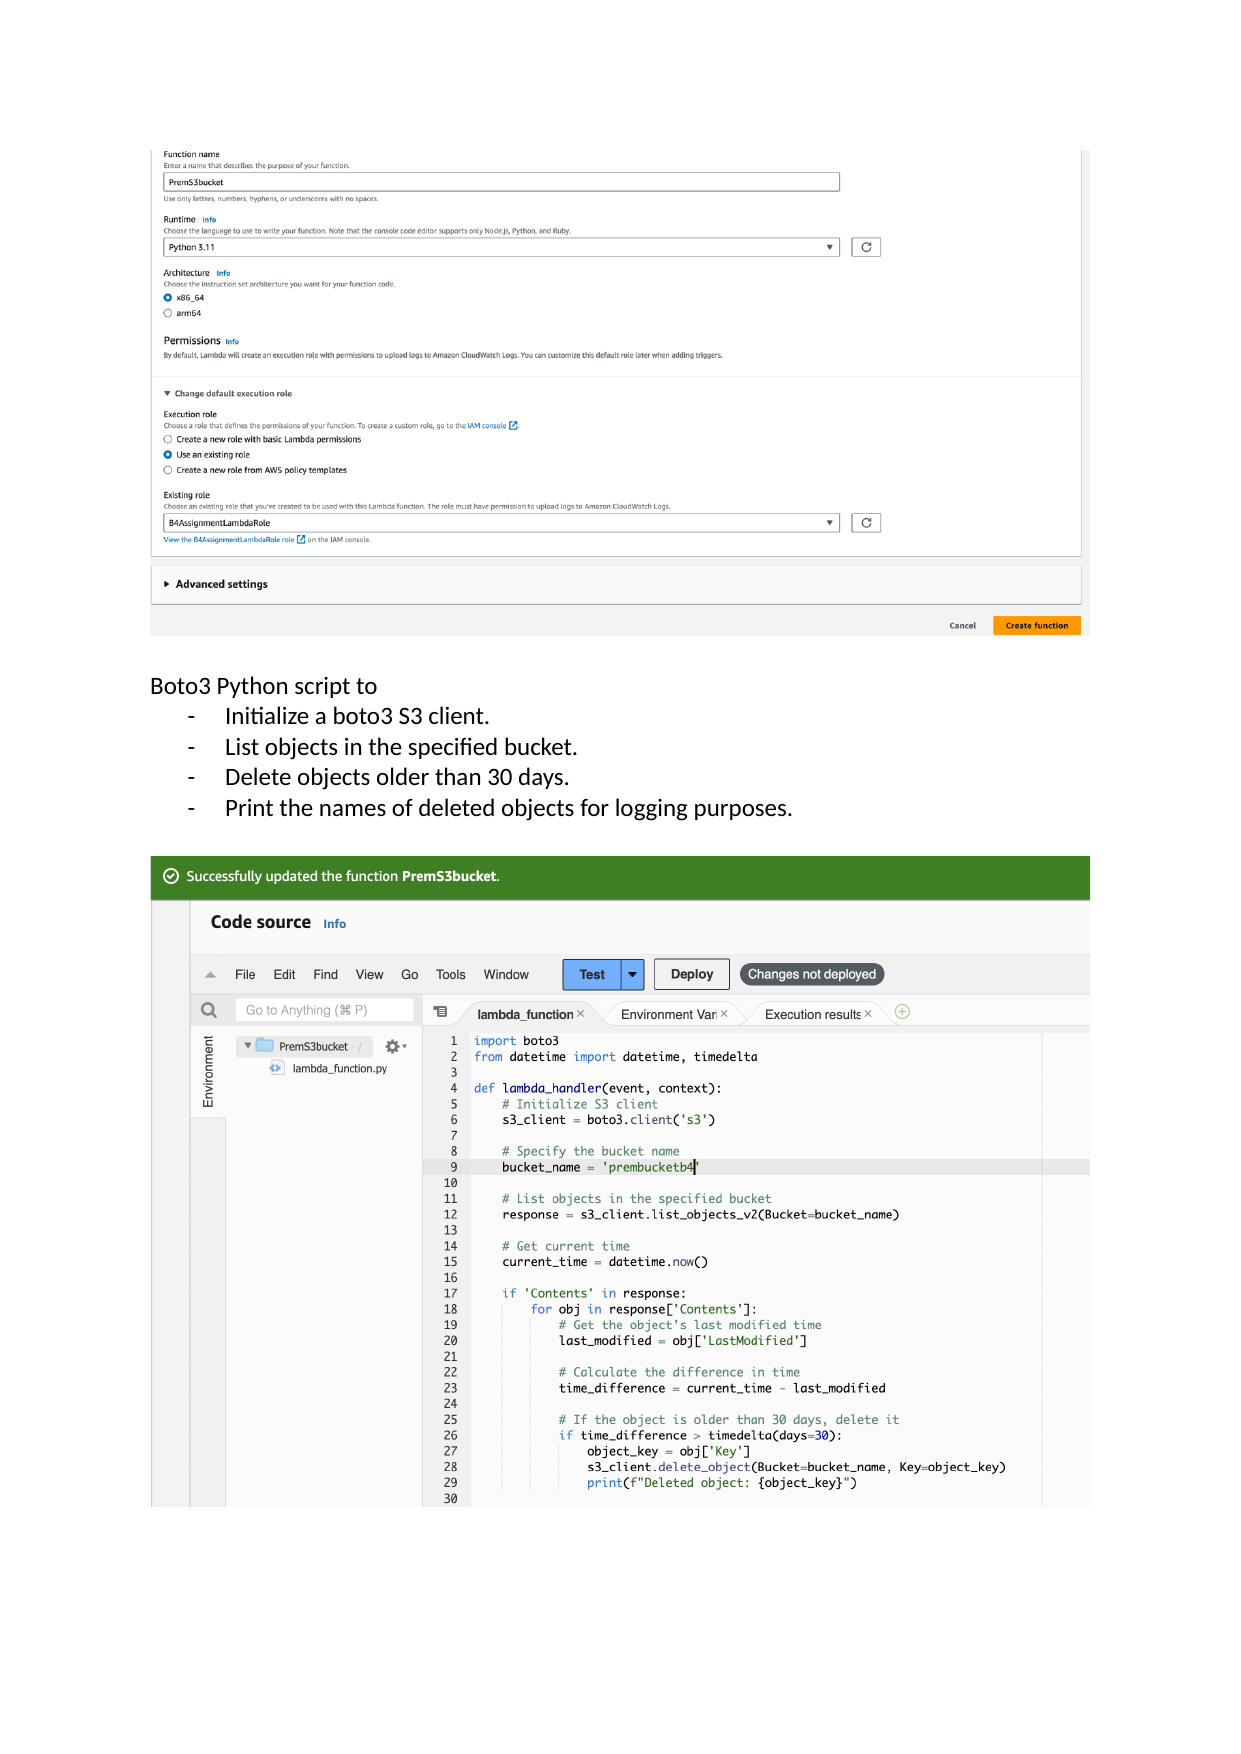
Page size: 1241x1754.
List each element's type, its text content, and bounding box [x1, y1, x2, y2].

picture [150, 856, 1091, 1507]
list Delete objects older than 30 days. [187, 761, 1090, 792]
picture [150, 150, 1091, 636]
list List objects in the specified bucket. [187, 731, 1090, 761]
list Print the names of deleted objects for logging purposes. [187, 792, 1090, 822]
text Boto3 Python script to [150, 670, 1090, 700]
list Initialize a boto3 S3 client. [187, 700, 1090, 731]
